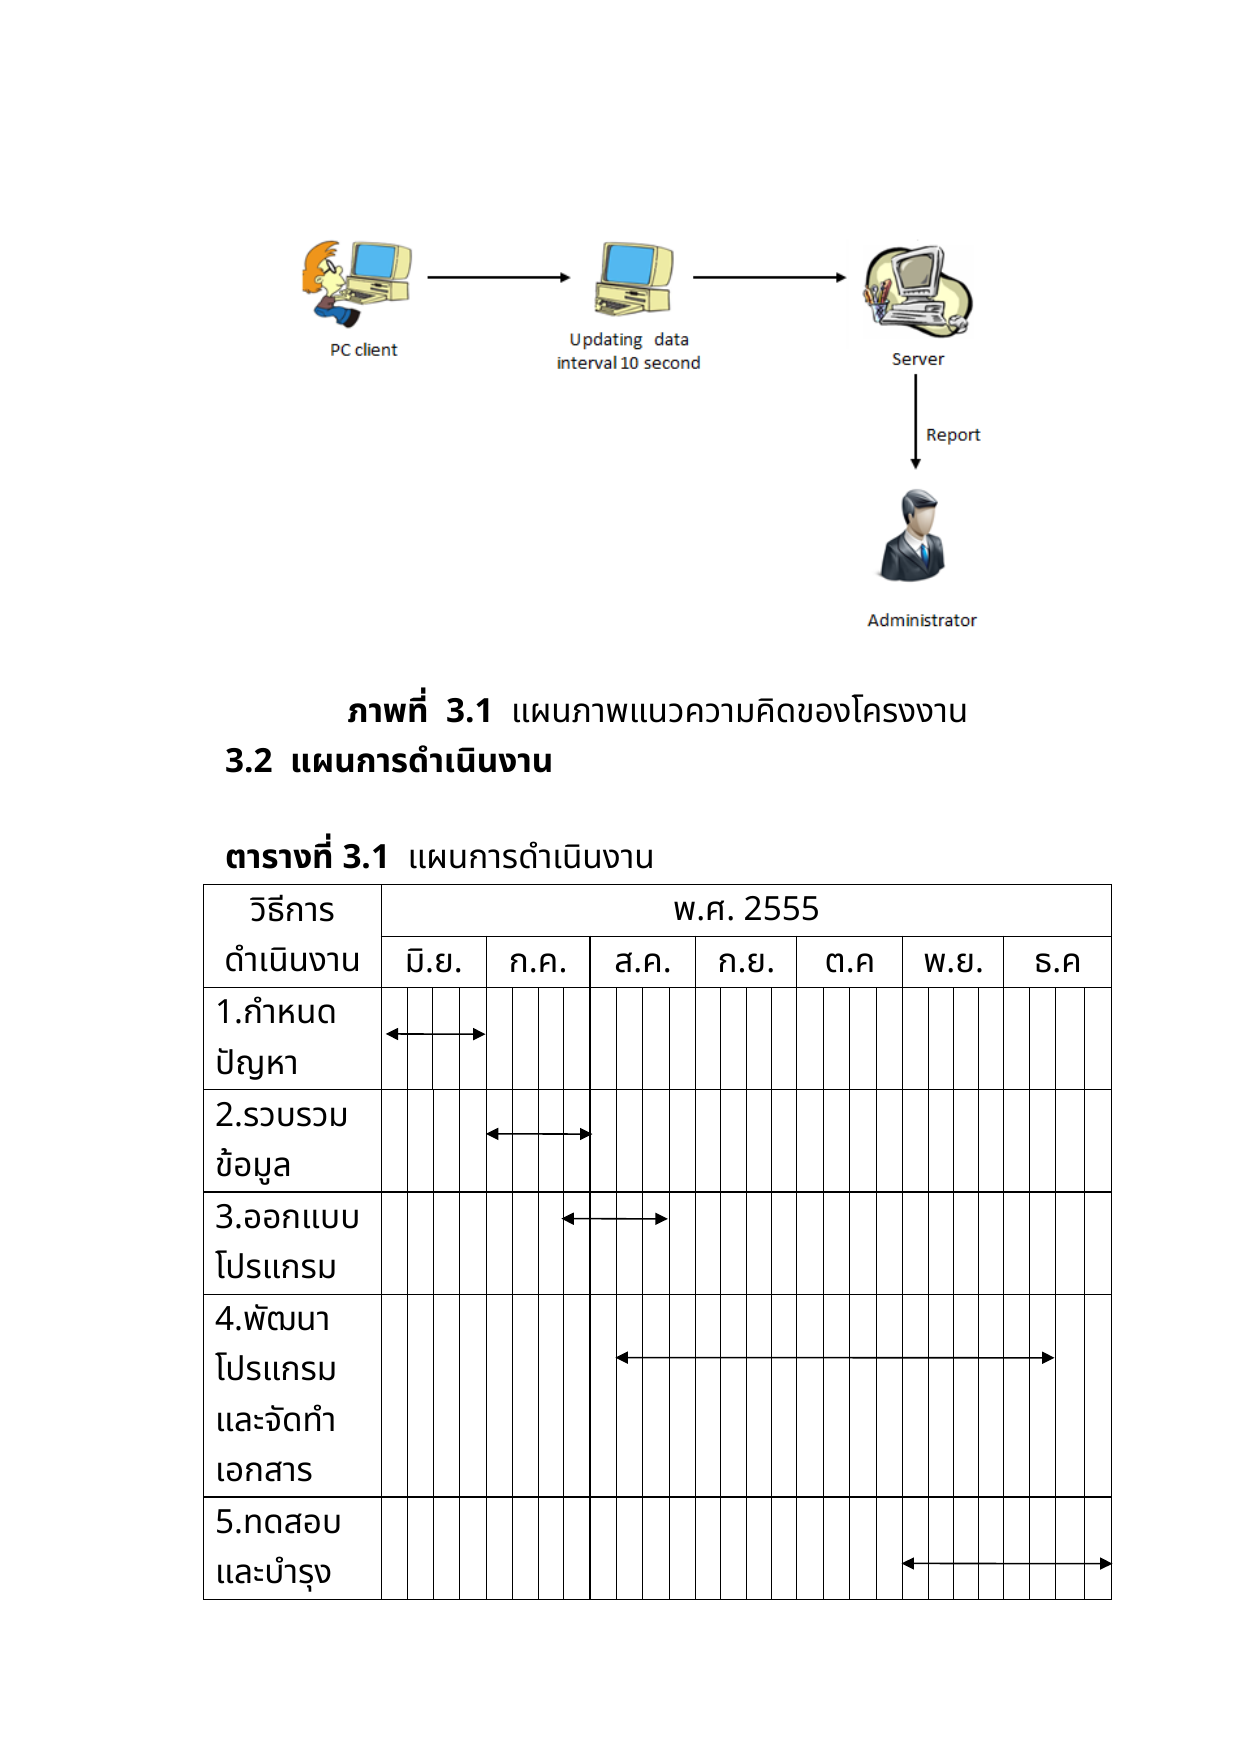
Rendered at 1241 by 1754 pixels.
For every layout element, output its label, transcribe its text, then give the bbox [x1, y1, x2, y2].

table_cell [408, 988, 432, 1033]
table_cell [1056, 1090, 1084, 1191]
table_cell [1004, 1295, 1029, 1357]
table_cell [487, 1193, 512, 1293]
table_cell [564, 1193, 589, 1217]
table_cell [824, 1295, 849, 1356]
table_cell [487, 1295, 512, 1496]
table_cell [772, 1359, 796, 1496]
table_cell [564, 1295, 589, 1496]
table_cell 2.รวบรวมข้อมูล [204, 1090, 381, 1191]
table_cell [408, 1295, 433, 1496]
table_cell [979, 1193, 1003, 1293]
table_cell [929, 1498, 953, 1562]
table_cell [877, 1090, 902, 1191]
table_cell [382, 1295, 407, 1496]
table_cell [513, 1498, 538, 1598]
table_cell [747, 1090, 771, 1191]
table_cell [797, 1090, 823, 1191]
table_cell [979, 1498, 1003, 1562]
table_cell 4.พัฒนาโปรแกรมและจัดทำเอกสาร [204, 1295, 381, 1496]
table_cell [617, 988, 642, 1089]
table_cell [824, 1090, 849, 1191]
table_cell [670, 1498, 695, 1598]
table_cell [903, 1359, 928, 1496]
table_cell [747, 988, 771, 1089]
table_header วิธีการดำเนินงาน [204, 885, 381, 987]
table_cell [513, 1135, 538, 1191]
table_cell [747, 1498, 771, 1598]
table_cell [772, 988, 796, 1089]
table_cell [1030, 1090, 1055, 1191]
table_cell [1085, 1565, 1111, 1598]
table_cell [591, 1220, 616, 1293]
table_cell [617, 1359, 642, 1496]
table_cell [564, 988, 589, 1089]
table_cell [877, 1359, 902, 1496]
table_cell [564, 1090, 589, 1133]
table_cell [539, 1090, 563, 1133]
table_cell 1.กำหนดปัญหา [204, 988, 381, 1089]
table_cell [643, 1193, 669, 1293]
table_cell [460, 988, 486, 1033]
table_cell [721, 1498, 746, 1598]
table_cell [564, 1220, 589, 1293]
table_cell [433, 988, 459, 1033]
table_cell [929, 1565, 953, 1598]
table_cell [539, 1193, 563, 1293]
table_cell [1004, 988, 1029, 1089]
table_cell [954, 1359, 978, 1496]
table_cell [513, 1090, 538, 1133]
table_cell [903, 1295, 928, 1356]
table_cell [824, 1359, 849, 1496]
table_header พ.ศ. 2555 [382, 885, 1111, 936]
table_cell 3.ออกแบบโปรแกรม [204, 1193, 381, 1293]
table_cell [747, 1359, 771, 1496]
table_cell [721, 988, 746, 1089]
table_cell [564, 1498, 589, 1598]
table_cell [617, 1295, 642, 1356]
table_cell [1085, 1498, 1111, 1562]
table_cell [539, 1135, 563, 1191]
table_cell [877, 1498, 902, 1598]
table_cell [670, 988, 695, 1089]
table_cell [1056, 1565, 1084, 1598]
table_cell [1056, 988, 1084, 1089]
table_cell [850, 988, 876, 1089]
table_cell [1004, 1090, 1029, 1191]
table_cell [772, 1295, 796, 1356]
table_cell [487, 1090, 512, 1133]
table_cell [460, 1035, 486, 1089]
table_cell พ.ย. [903, 937, 1003, 987]
table_cell [670, 1090, 695, 1191]
table_cell [954, 1090, 978, 1191]
table_cell [696, 1498, 720, 1598]
table_cell [797, 1193, 823, 1293]
table_cell [539, 988, 563, 1089]
table_cell [797, 1498, 823, 1598]
table_cell [824, 1498, 849, 1598]
table_cell [487, 988, 512, 1089]
table_cell [797, 1359, 823, 1496]
table_cell [929, 1090, 953, 1191]
table_cell [979, 1565, 1003, 1598]
table_cell [1030, 1565, 1055, 1598]
table_cell [408, 1193, 433, 1293]
table_cell [696, 988, 720, 1089]
table_cell [903, 1498, 928, 1562]
table_cell [1056, 1498, 1084, 1562]
table_cell [513, 988, 538, 1089]
table_cell ก.ย. [696, 937, 796, 987]
table_cell [434, 1295, 459, 1496]
table_cell [954, 1498, 978, 1562]
table_cell [617, 1498, 642, 1598]
table_cell [954, 1565, 978, 1598]
table_cell [564, 1135, 589, 1191]
table_cell [850, 1498, 876, 1598]
table_cell [979, 1090, 1003, 1191]
table_cell [797, 1295, 823, 1356]
table_cell [850, 1090, 876, 1191]
table_cell [696, 1193, 720, 1293]
table_cell [1030, 1295, 1055, 1357]
table_cell [721, 1090, 746, 1191]
table_cell [954, 1295, 978, 1356]
table_cell [382, 988, 407, 1089]
table_cell [850, 1193, 876, 1293]
table_cell [877, 1295, 902, 1356]
table_cell ธ.ค [1004, 937, 1111, 987]
table_cell [1004, 1498, 1029, 1562]
table_cell [617, 1193, 642, 1218]
table_cell [903, 988, 928, 1089]
table_cell [591, 1193, 616, 1217]
table_cell [696, 1090, 720, 1191]
table_cell ต.ค [797, 937, 902, 987]
table_cell [513, 1193, 538, 1293]
table_cell [433, 1035, 459, 1089]
picture [295, 225, 1020, 642]
table_cell [434, 1193, 459, 1293]
table_cell [487, 1498, 512, 1598]
text ตารางที่ 3.1 แผนการดำเนินงาน [225, 833, 1090, 884]
table_cell [617, 1220, 642, 1293]
table_cell [643, 988, 669, 1089]
table_cell [772, 1193, 796, 1293]
table_cell [408, 1035, 432, 1089]
table_cell [670, 1295, 695, 1356]
table_cell [487, 1135, 512, 1191]
table_cell [382, 1090, 407, 1191]
table_cell [903, 1565, 928, 1598]
table_cell [877, 988, 902, 1089]
table_cell [591, 1295, 616, 1496]
table_cell [460, 1498, 486, 1598]
table_cell [1030, 1193, 1055, 1293]
table_cell [460, 1193, 486, 1293]
table_cell [1085, 1090, 1111, 1191]
table_cell [1085, 1295, 1111, 1496]
table_cell [903, 1193, 928, 1293]
table_cell [670, 1359, 695, 1496]
table_cell [382, 1193, 407, 1293]
table_cell [903, 1090, 928, 1191]
table_cell [1030, 1498, 1055, 1562]
table_cell [929, 1193, 953, 1293]
table_cell [979, 988, 1003, 1089]
table_cell [643, 1295, 669, 1356]
table_cell [696, 1359, 720, 1496]
table_cell [539, 1498, 563, 1598]
table_cell [513, 1295, 538, 1496]
table_cell [643, 1498, 669, 1598]
table_cell [772, 1090, 796, 1191]
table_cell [204, 1498, 381, 1598]
table_cell [850, 1359, 876, 1496]
table_cell [460, 1295, 486, 1496]
table_cell [772, 1498, 796, 1598]
table_cell [1004, 1193, 1029, 1293]
table_cell [979, 1359, 1003, 1496]
table_cell มิ.ย. [382, 937, 486, 987]
table_cell [434, 1498, 459, 1598]
table_cell [747, 1295, 771, 1356]
table_cell [1085, 988, 1111, 1089]
table_cell [643, 1359, 669, 1496]
table_cell [1056, 1193, 1084, 1293]
text ภาพที่ 3.1 แผนภาพแนวความคิดของโครงงาน [225, 687, 1090, 737]
table_cell [721, 1359, 746, 1496]
table_cell [1030, 1359, 1055, 1496]
table_cell [539, 1295, 563, 1496]
table_cell [747, 1193, 771, 1293]
table_cell [591, 1090, 616, 1191]
table_cell [929, 1295, 953, 1356]
table_cell [824, 1193, 849, 1293]
table_cell [1085, 1193, 1111, 1293]
table_cell [797, 988, 823, 1089]
table_cell [721, 1295, 746, 1356]
table_cell [954, 1193, 978, 1293]
table_cell [1004, 1565, 1029, 1598]
table_cell [1004, 1359, 1029, 1496]
table_cell [382, 1498, 407, 1598]
table_cell [929, 1359, 953, 1496]
text 3.2 แผนการดำเนินงาน [225, 737, 1090, 788]
table_cell ก.ค. [487, 937, 589, 987]
table_cell [617, 1090, 642, 1191]
table_cell [591, 988, 616, 1089]
table_cell ส.ค. [591, 937, 695, 987]
table_cell [850, 1295, 876, 1356]
table_cell [877, 1193, 902, 1293]
table_cell [1056, 1295, 1084, 1496]
table_cell [408, 1498, 433, 1598]
table_cell [643, 1090, 669, 1191]
table_cell [929, 988, 953, 1089]
table_cell [979, 1295, 1003, 1357]
table_cell [408, 1090, 433, 1191]
table_cell [670, 1193, 695, 1293]
table_cell [824, 988, 849, 1089]
table_cell [696, 1295, 720, 1356]
table_cell [434, 1090, 459, 1191]
table_cell [460, 1090, 486, 1191]
table_cell [721, 1193, 746, 1293]
table_cell [1030, 988, 1055, 1089]
table_cell [591, 1498, 616, 1598]
table_cell [954, 988, 978, 1089]
